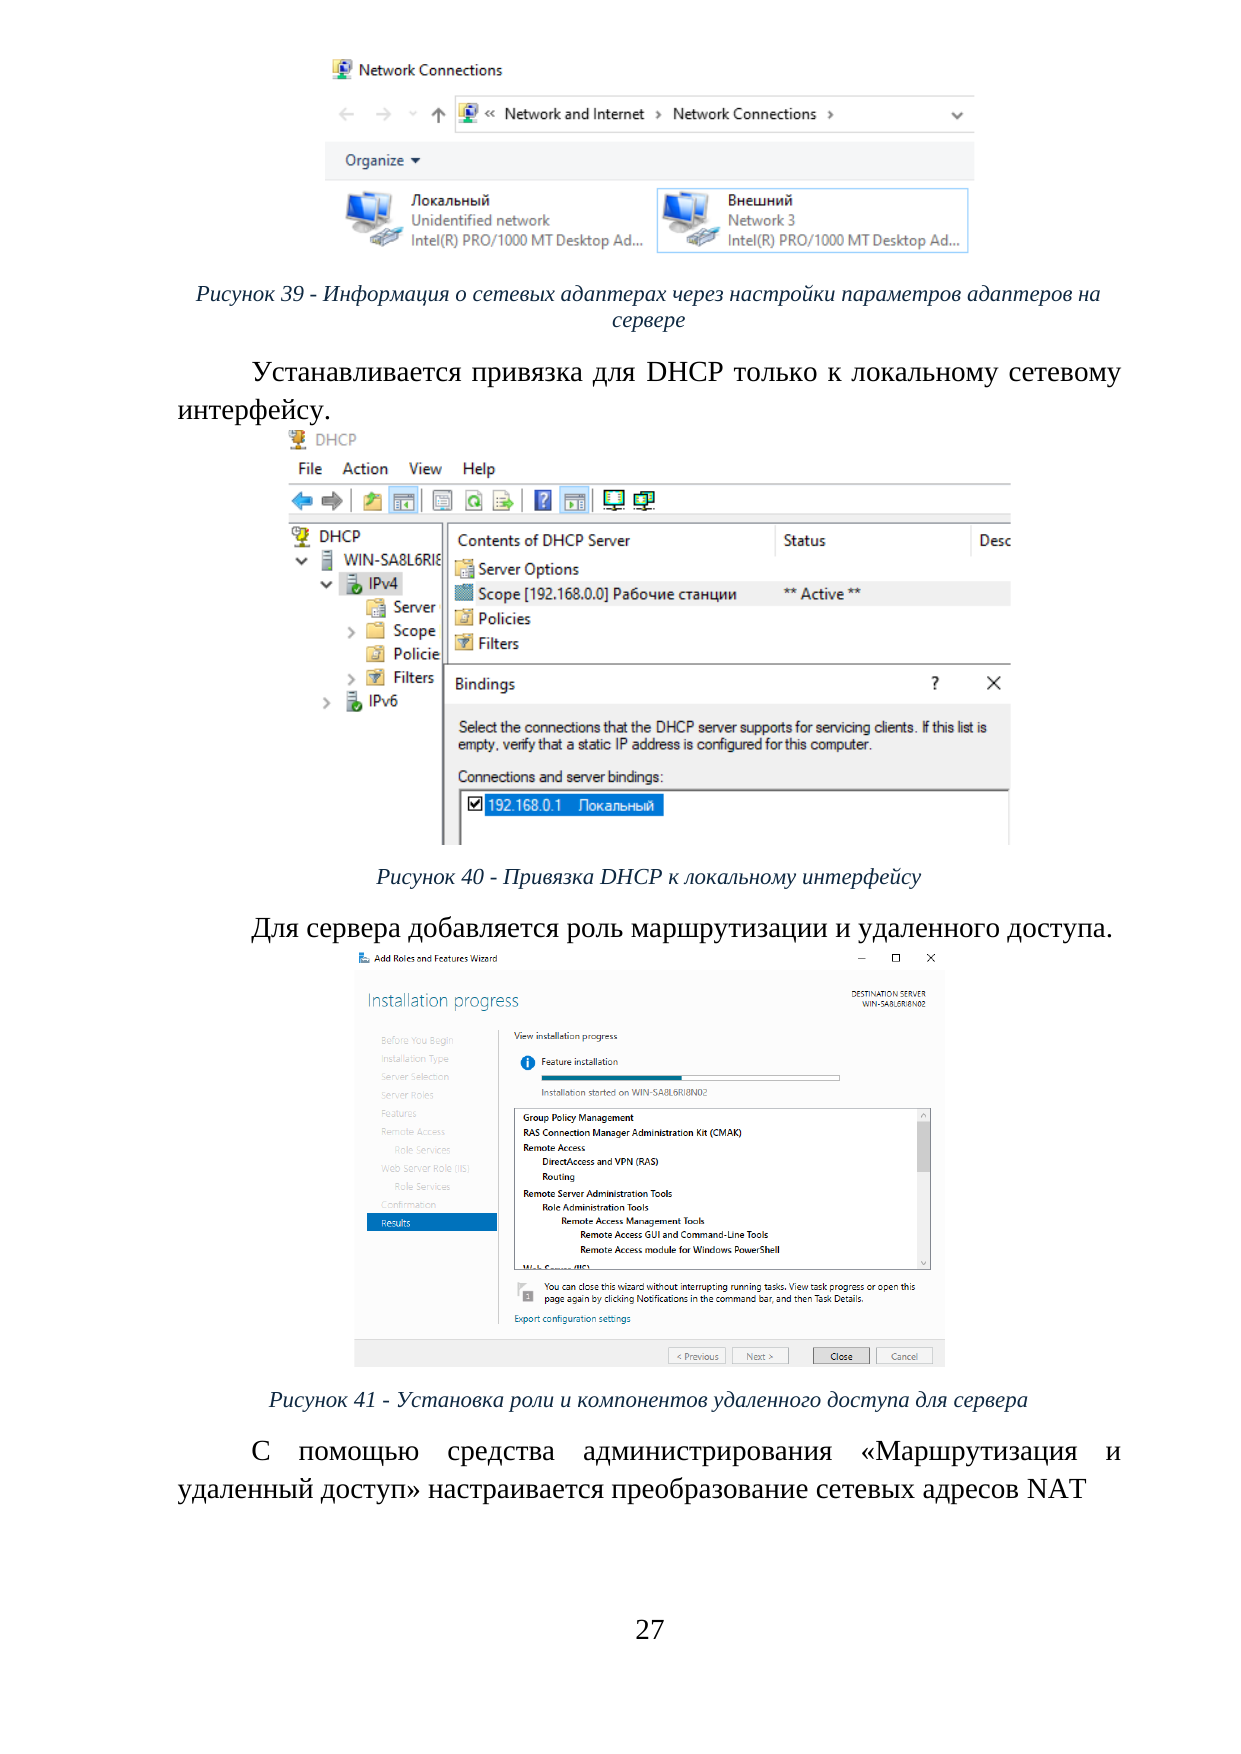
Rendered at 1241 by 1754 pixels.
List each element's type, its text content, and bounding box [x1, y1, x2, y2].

text Рисунок 39 - Информация о сетевых адаптерах через настройки параметров адаптеров на сервере [177, 280, 1122, 333]
text С помощью средства администрирования «Маршрутизация и удаленный доступ» настраивается преобразование сетевых адресов NAT [177, 1433, 1122, 1505]
text Рисунок 40 - Привязка DHCP к локальному интерфейсу [177, 863, 1122, 890]
text Рисунок 41 - Установка роли и компонентов удаленного доступа для сервера [177, 1386, 1122, 1412]
text Для сервера добавляется роль маршрутизации и удаленного доступа. [177, 911, 1122, 944]
picture [325, 59, 975, 261]
picture [288, 430, 1011, 845]
picture [354, 949, 945, 1367]
text Устанавливается привязка для DHCP только к локальному сетевому интерфейсу. [177, 354, 1122, 426]
